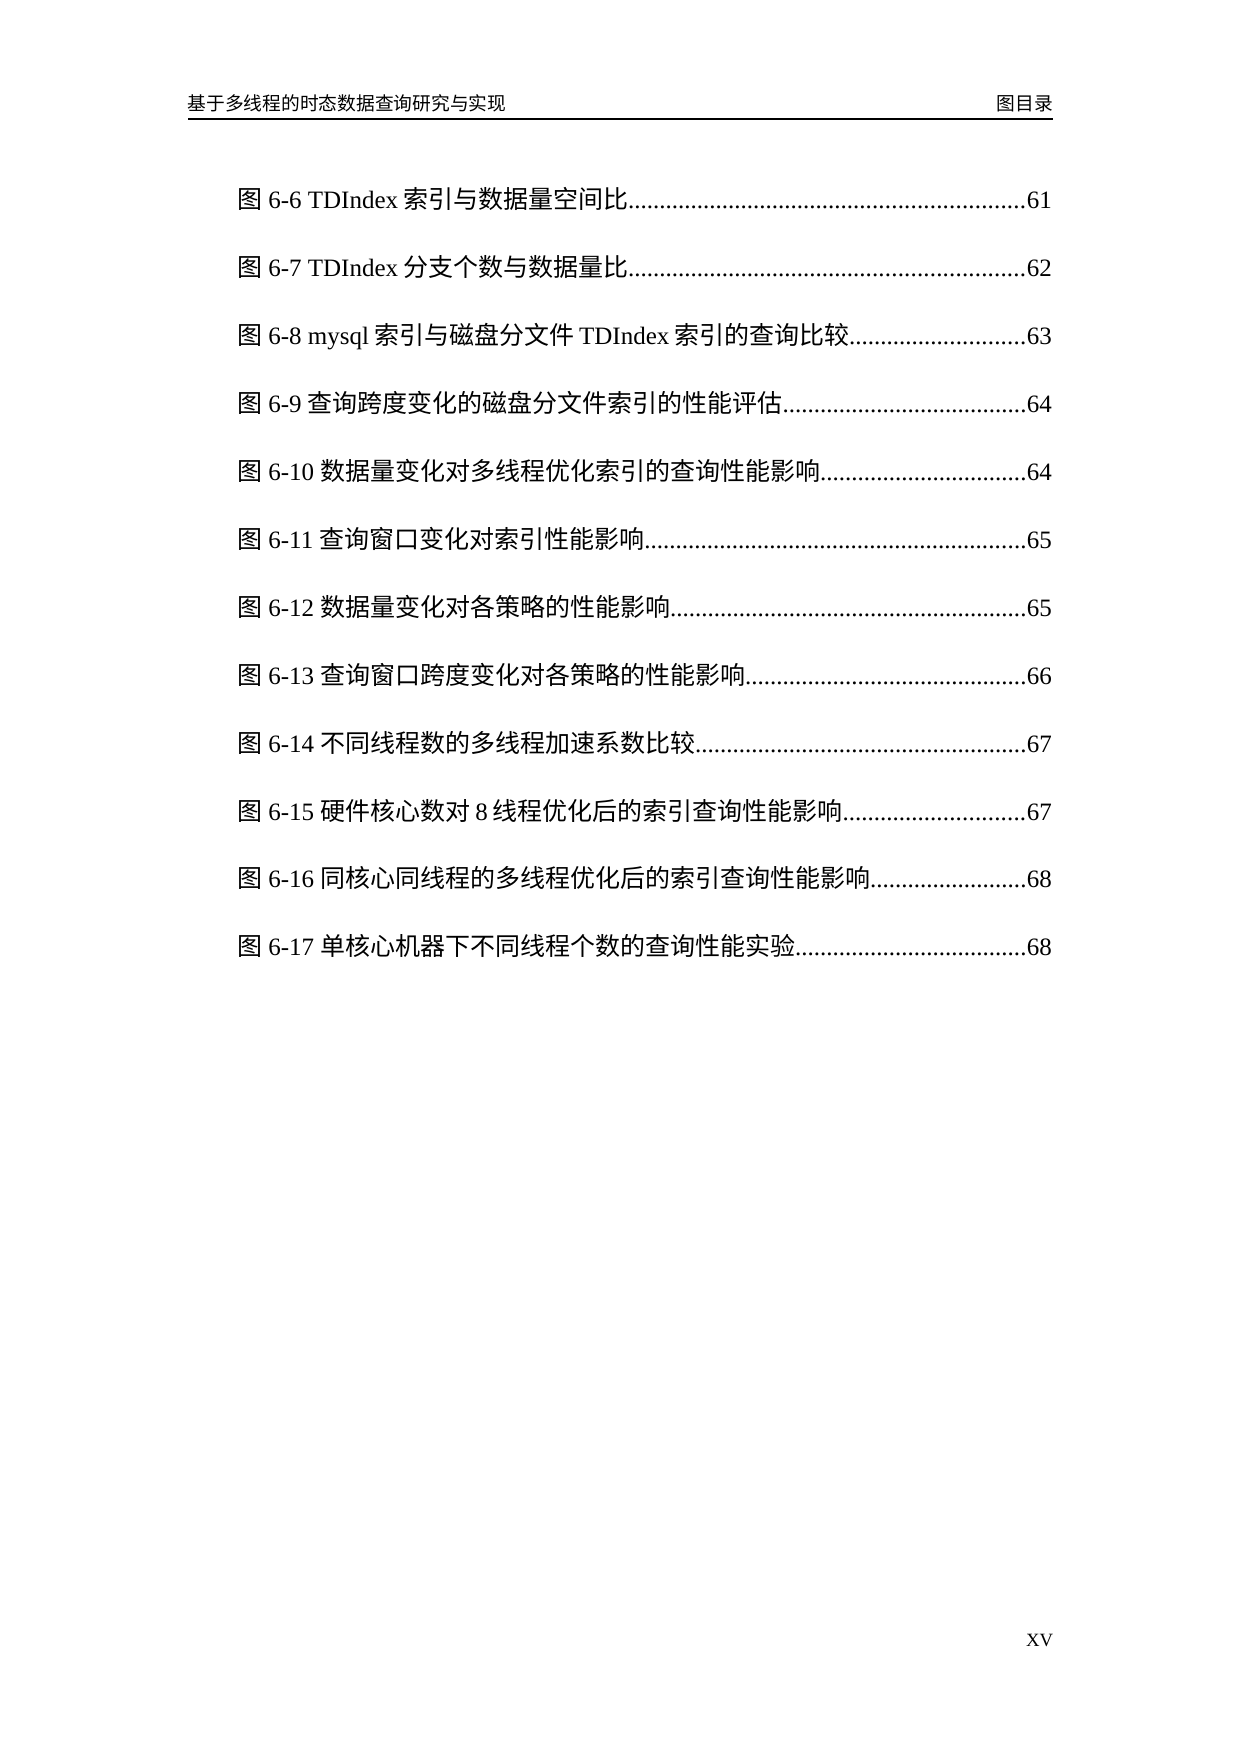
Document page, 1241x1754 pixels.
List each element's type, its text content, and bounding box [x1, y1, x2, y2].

text 图 6-16 同核心同线程的多线程优化后的索引查询性能影响 68 [237, 843, 1053, 911]
text 图 6-11 查询窗口变化对索引性能影响 65 [237, 503, 1053, 571]
text 图 6-7 TDIndex分支个数与数据量比 62 [237, 232, 1053, 300]
text 图 6-14 不同线程数的多线程加速系数比较 67 [237, 707, 1053, 775]
text 图 6-13 查询窗口跨度变化对各策略的性能影响 66 [237, 639, 1053, 707]
text 图 6-8 mysql索引与磁盘分文件TDIndex索引的查询比较 63 [237, 300, 1053, 368]
text 图 6-15 硬件核心数对8线程优化后的索引查询性能影响 67 [237, 775, 1053, 843]
text 图 6-9 查询跨度变化的磁盘分文件索引的性能评估 64 [237, 368, 1053, 436]
text 图 6-17 单核心机器下不同线程个数的查询性能实验 68 [237, 911, 1053, 979]
text 图 6-12 数据量变化对各策略的性能影响 65 [237, 571, 1053, 639]
text 图 6-10 数据量变化对多线程优化索引的查询性能影响 64 [237, 436, 1053, 503]
text 图 6-6 TDIndex索引与数据量空间比 61 [237, 164, 1053, 232]
